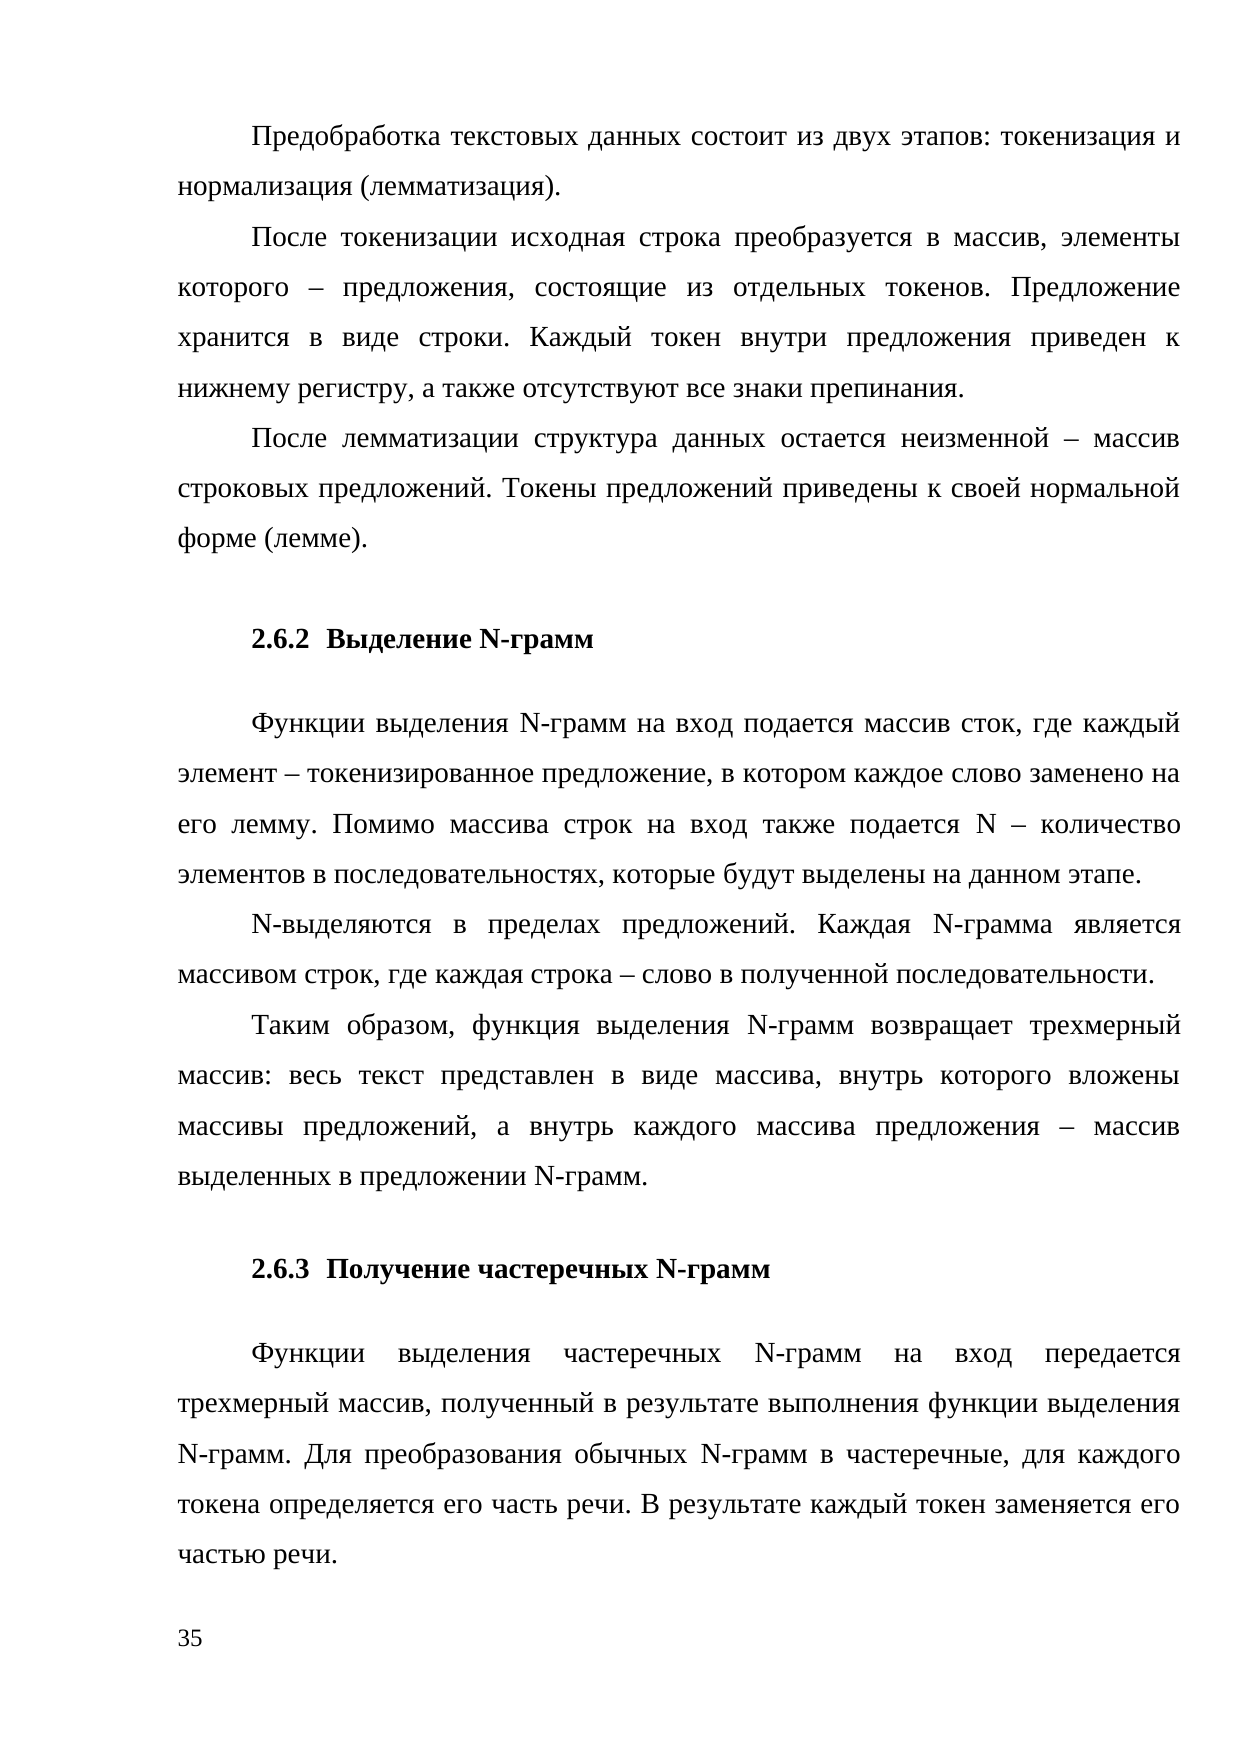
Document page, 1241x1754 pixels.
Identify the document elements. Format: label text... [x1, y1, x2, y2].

text Функции выделения частеречных N-грамм на вход передается трехмерный массив, полученный в результате выполнения функции выделения N-грамм. Для преобразования обычных N-грамм в частеречные, для каждого токена определяется его часть речи. В результате каждый токен заменяется его частью речи. [177, 1335, 1181, 1570]
text После токенизации исходная строка преобразуется в массив, элементы которого – предложения, состоящие из отдельных токенов. Предложение хранится в виде строки. Каждый токен внутри предложения приведен к нижнему регистру, а также отсутствуют все знаки препинания. [177, 219, 1181, 403]
text N-выделяются в пределах предложений. Каждая N-грамма является массивом строк, где каждая строка – слово в полученной последовательности. [177, 906, 1181, 990]
subtitle Получение частеречных N-грамм [251, 1251, 1181, 1285]
text После лемматизации структура данных остается неизменной – массив строковых предложений. Токены предложений приведены к своей нормальной форме (лемме). [177, 420, 1181, 554]
text Функции выделения N-грамм на вход подается массив сток, где каждый элемент – токенизированное предложение, в котором каждое слово заменено на его лемму. Помимо массива строк на вход также подается N – количество элементов в последовательностях, которые будут выделены на данном этапе. [177, 705, 1181, 889]
text Предобработка текстовых данных состоит из двух этапов: токенизация и нормализация (лемматизация). [177, 118, 1181, 202]
text Таким образом, функция выделения N-грамм возвращает трехмерный массив: весь текст представлен в виде массива, внутрь которого вложены массивы предложений, а внутрь каждого массива предложения – массив выделенных в предложении N-грамм. [177, 1007, 1181, 1191]
subtitle Выделение N-грамм [251, 621, 1181, 655]
